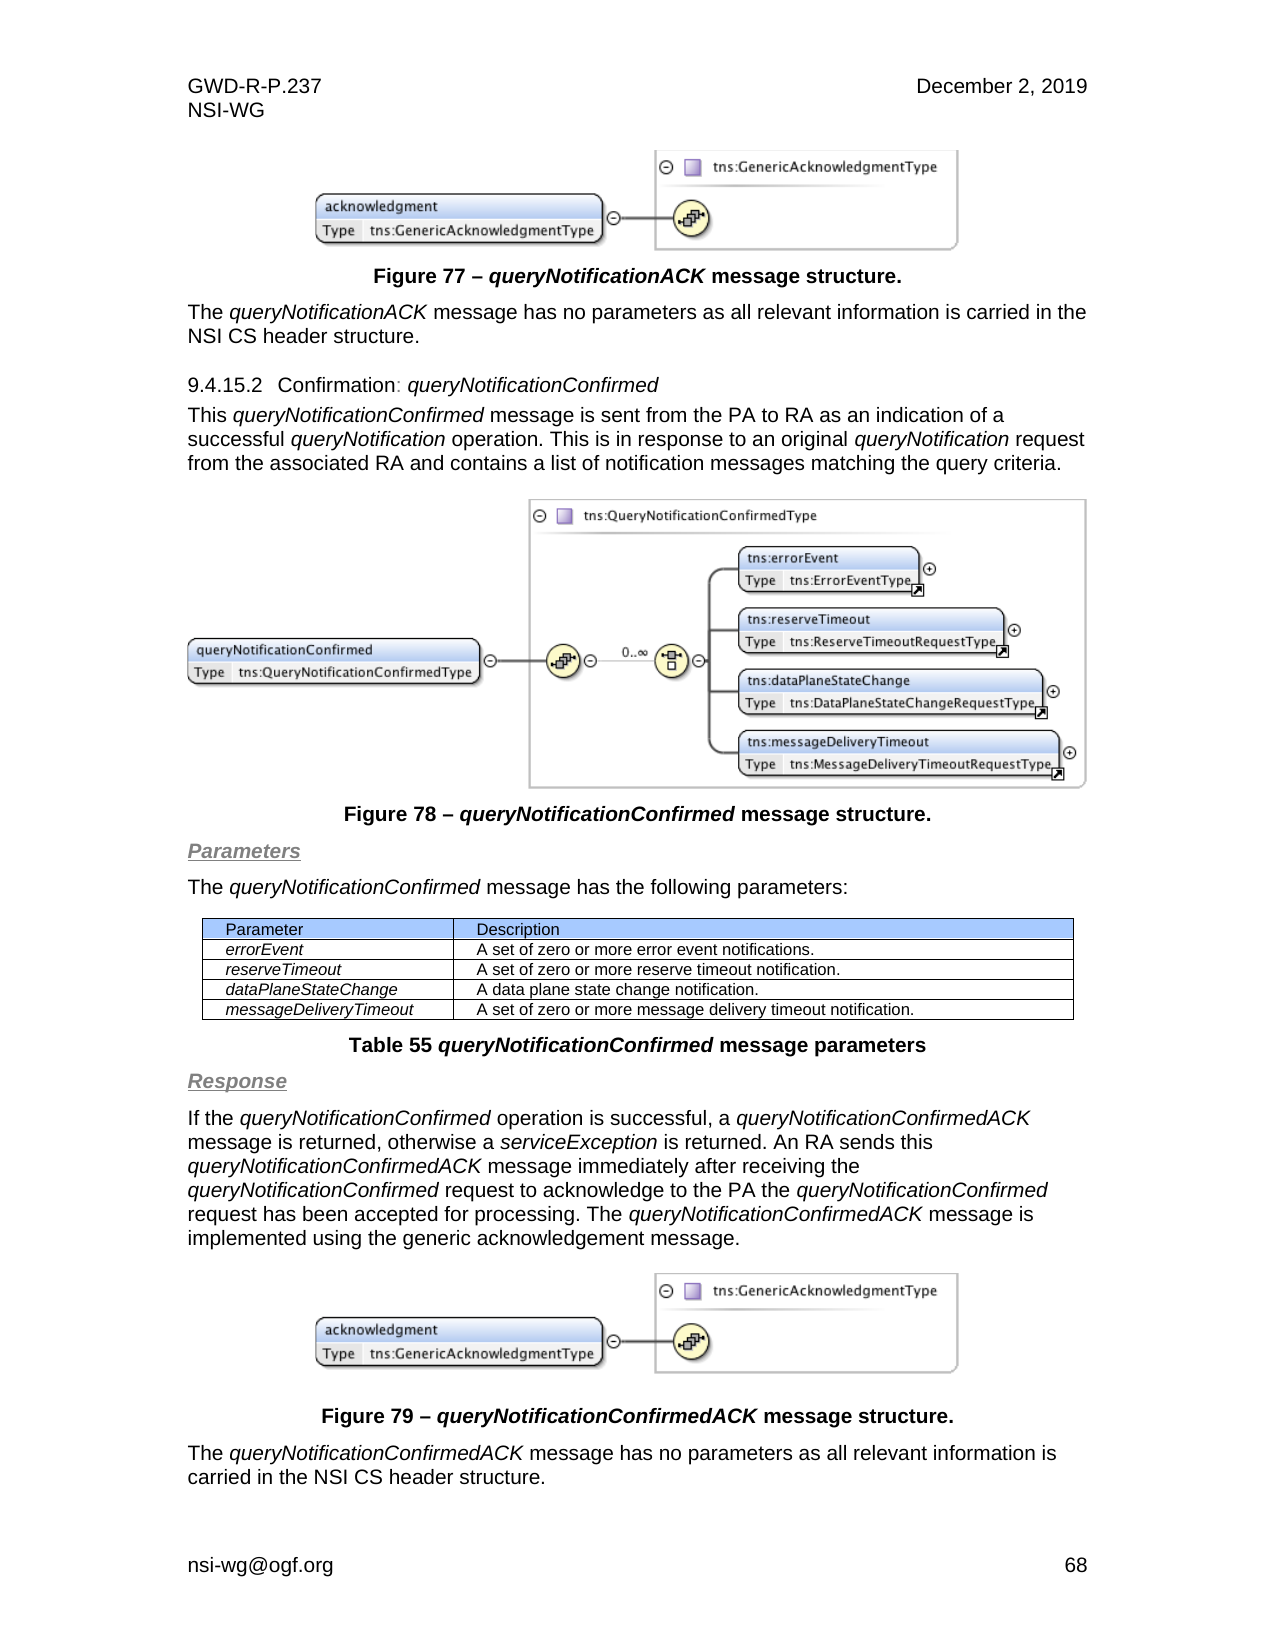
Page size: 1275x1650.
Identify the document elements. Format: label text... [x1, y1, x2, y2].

text Figure 78 – queryNotificationConfirmed message structure. [187, 802, 1087, 826]
picture [187, 499, 1088, 790]
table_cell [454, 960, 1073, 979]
text Figure 77 – queryNotificationACK message structure. [187, 264, 1087, 288]
text The queryNotificationACK message has no parameters as all relevant information is carried in the NSI CS header structure. [187, 300, 1087, 348]
picture [315, 1273, 960, 1375]
text The queryNotificationConfirmedACK message has no parameters as all relevant information is carried in the NSI CS header structure. [187, 1441, 1087, 1488]
text Parameters [187, 839, 1087, 863]
text This queryNotificationConfirmed message is sent from the PA to RA as an indication of a successful queryNotification operation. This is in response to an original queryNotification request from the associated RA and contains a list of notification messages matching the query criteria. [187, 403, 1087, 475]
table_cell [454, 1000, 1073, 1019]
subtitle Confirmation: queryNotificationConfirmed [187, 373, 1087, 397]
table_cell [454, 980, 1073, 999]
text Table 55 queryNotificationConfirmed message parameters [187, 1033, 1087, 1057]
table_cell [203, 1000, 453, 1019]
text Figure 79 – queryNotificationConfirmedACK message structure. [187, 1404, 1087, 1428]
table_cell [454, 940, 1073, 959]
text The queryNotificationConfirmed message has the following parameters: [187, 875, 1087, 899]
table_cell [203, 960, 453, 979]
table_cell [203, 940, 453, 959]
text Response [187, 1069, 1087, 1093]
picture [315, 150, 960, 252]
text If the queryNotificationConfirmed operation is successful, a queryNotificationConfirmedACK message is returned, otherwise a serviceException is returned. An RA sends this queryNotificationConfirmedACK message immediately after receiving the queryNotificationConfirmed request to acknowledge to the PA the queryNotificationConfirmed request has been accepted for processing. The queryNotificationConfirmedACK message is implemented using the generic acknowledgement message. [187, 1106, 1087, 1249]
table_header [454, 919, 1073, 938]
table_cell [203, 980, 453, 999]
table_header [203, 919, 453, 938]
